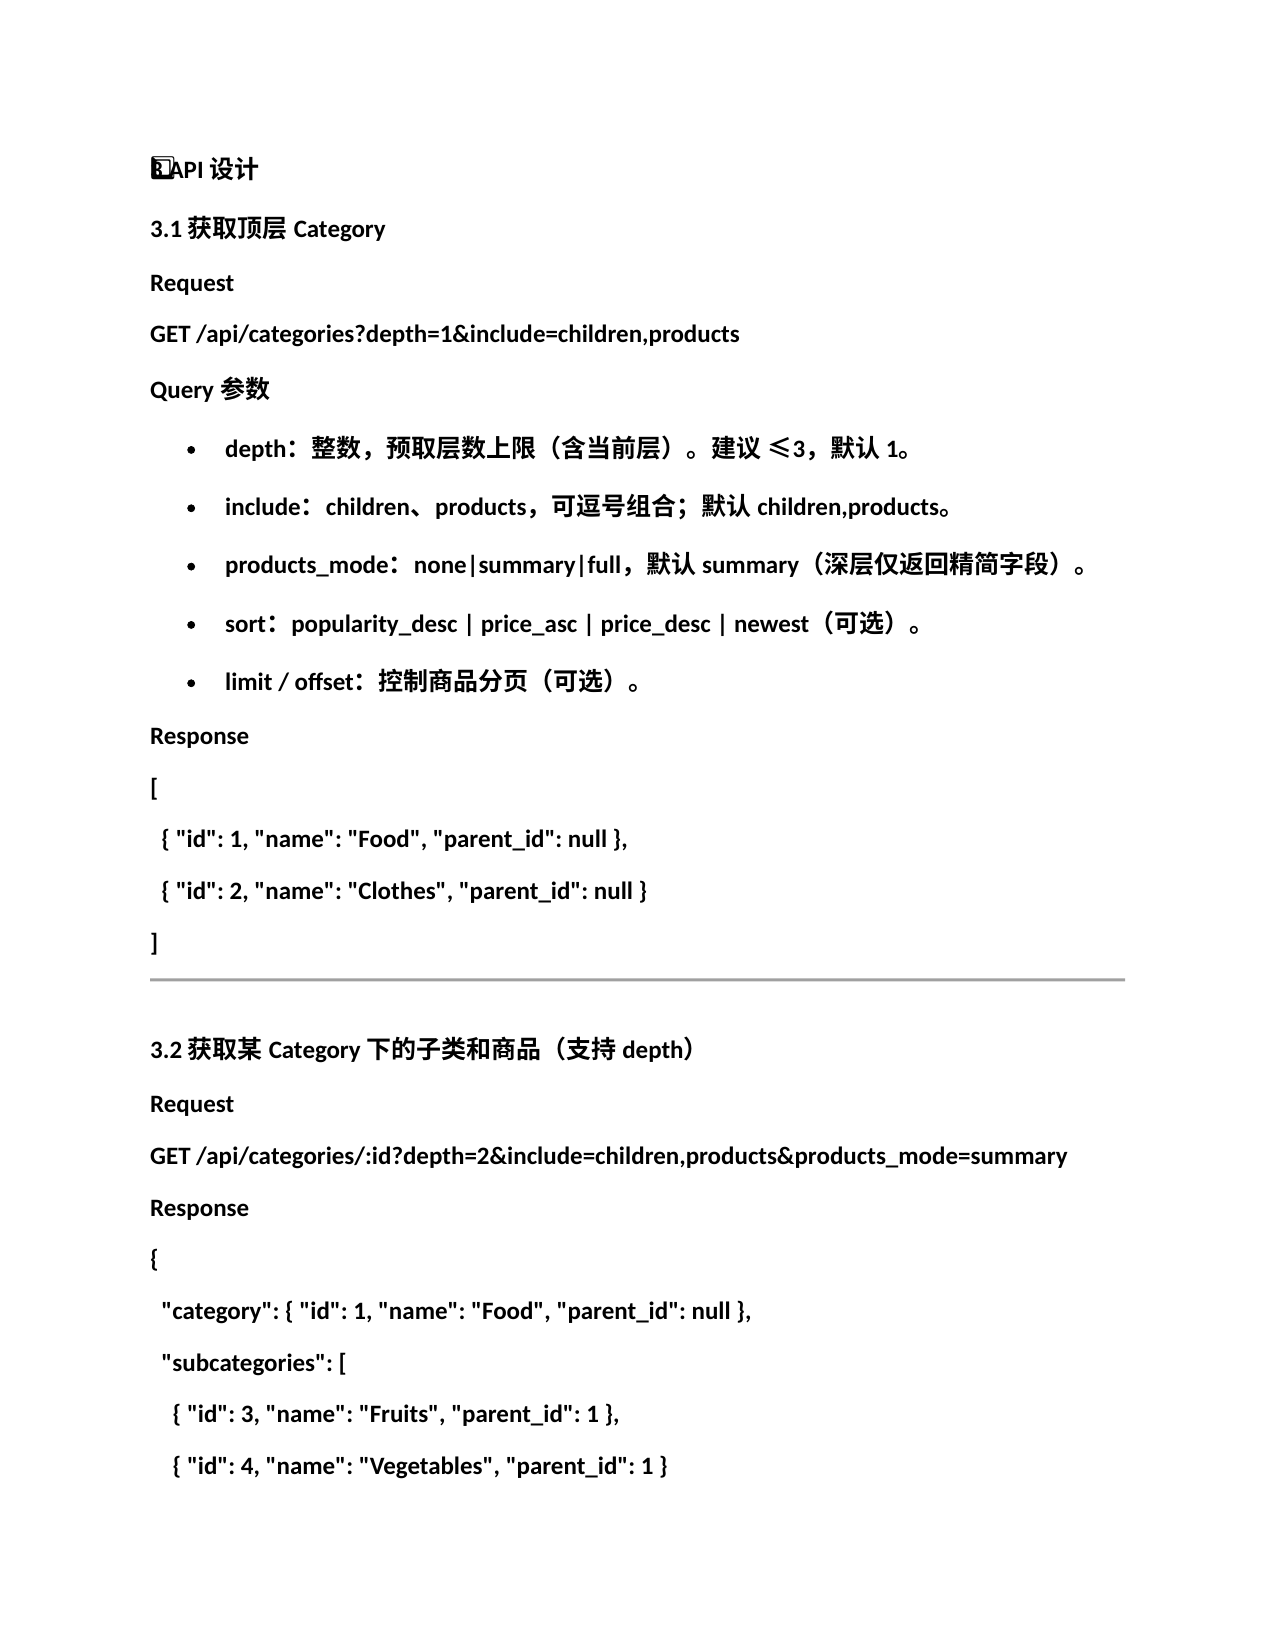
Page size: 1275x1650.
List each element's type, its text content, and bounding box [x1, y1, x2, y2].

text Response [150, 720, 1125, 751]
text "subcategories": [ [150, 1347, 1125, 1377]
text Request [150, 1088, 1125, 1119]
text 3.2 获取某 Category 下的子类和商品（支持 depth） [150, 1030, 1125, 1066]
text { "id": 2, "name": "Clothes", "parent_id": null } [150, 875, 1125, 906]
text "category": { "id": 1, "name": "Food", "parent_id": null }, [150, 1295, 1125, 1326]
text ] [150, 927, 1125, 957]
text Query 参数 [150, 370, 1125, 406]
text GET /api/categories?depth=1&include=children,products [150, 318, 1125, 349]
text [ [150, 772, 1125, 802]
text 3.1 获取顶层 Category [150, 208, 1125, 244]
text Response [150, 1192, 1125, 1222]
list limit / offset：控制商品分页（可选）。 [187, 662, 1125, 698]
list depth：整数，预取层数上限（含当前层）。建议 ≤3，默认 1。 [187, 428, 1125, 464]
text Request [150, 267, 1125, 297]
text 3️⃣ API 设计 [150, 150, 1125, 186]
list include：children、products，可逗号组合；默认 children,products。 [187, 487, 1125, 523]
text GET /api/categories/:id?depth=2&include=children,products&products_mode=summary [150, 1140, 1125, 1171]
list sort：popularity_desc | price_asc | price_desc | newest（可选）。 [187, 603, 1125, 639]
text { "id": 3, "name": "Fruits", "parent_id": 1 }, [150, 1398, 1125, 1429]
text { "id": 4, "name": "Vegetables", "parent_id": 1 } [150, 1450, 1125, 1481]
text { "id": 1, "name": "Food", "parent_id": null }, [150, 823, 1125, 854]
list products_mode：none|summary|full，默认 summary（深层仅返回精简字段）。 [187, 545, 1125, 581]
text { [150, 1243, 1125, 1274]
